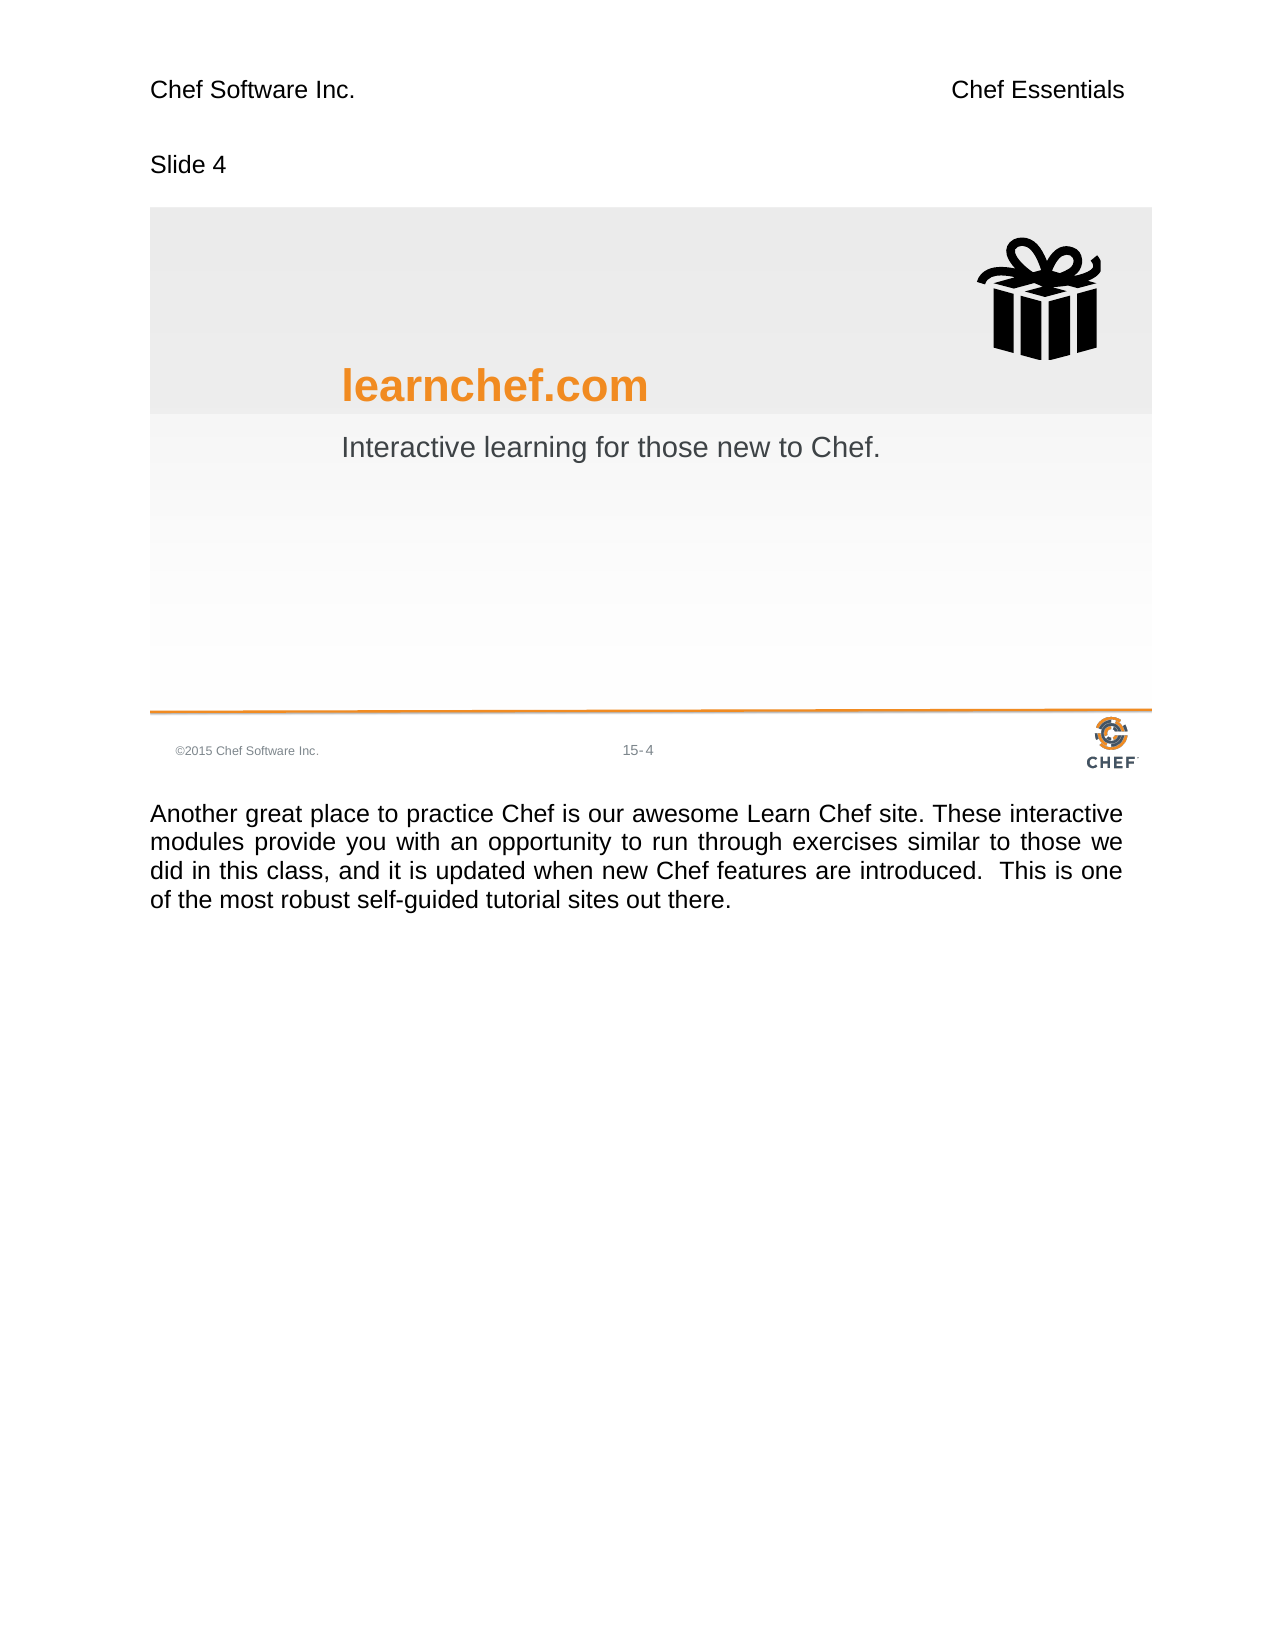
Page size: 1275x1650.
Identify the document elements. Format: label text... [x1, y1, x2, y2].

text Another great place to practice Chef is our awesome Learn Chef site. These interactive modules provide you with an opportunity to run through exercises similar to those we did in this class, and it is updated when new Chef features are introduced. This is one of the most robust self-guided tutorial sites out there. [150, 798, 1125, 913]
text Slide 4 [150, 150, 1125, 179]
